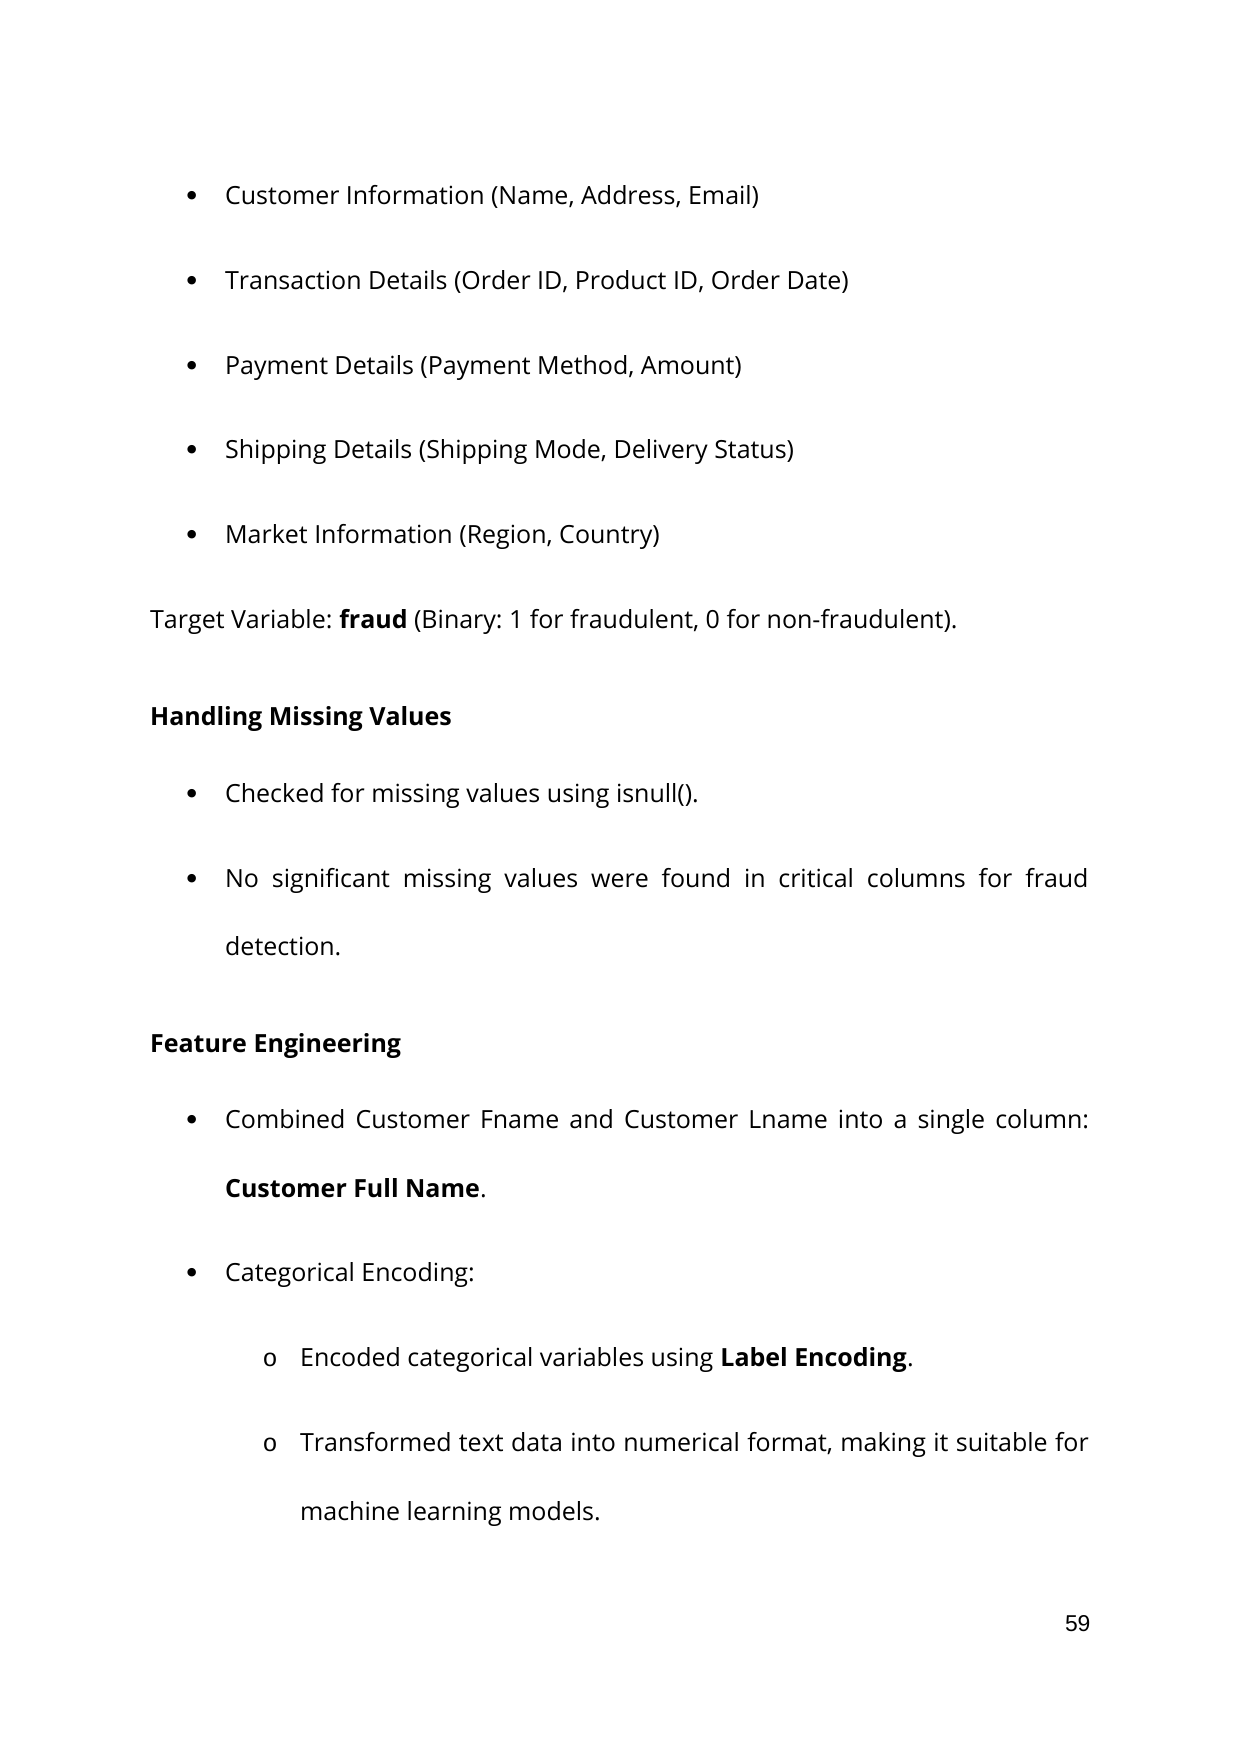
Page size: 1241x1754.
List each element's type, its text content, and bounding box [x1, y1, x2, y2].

list No significant missing values were found in critical columns for fraud detection. [187, 860, 1090, 962]
subtitle Handling Missing Values [150, 699, 1090, 733]
text Target Variable: fraud (Binary: 1 for fraudulent, 0 for non-fraudulent). [150, 602, 1090, 636]
list Categorical Encoding: [187, 1255, 1090, 1289]
list Checked for missing values using isnull(). [187, 775, 1090, 809]
list Combined Customer Fname and Customer Lname into a single column: Customer Full Name. [187, 1102, 1090, 1204]
list Market Information (Region, Country) [187, 517, 1090, 551]
list Encoded categorical variables using Label Encoding. [262, 1340, 1090, 1374]
list Shipping Details (Shipping Mode, Delivery Status) [187, 432, 1090, 466]
subtitle Feature Engineering [150, 1026, 1090, 1060]
list Payment Details (Payment Method, Amount) [187, 347, 1090, 381]
list Transformed text data into numerical format, making it suitable for machine learning models. [262, 1425, 1090, 1527]
list Customer Information (Name, Address, Email) [187, 178, 1090, 212]
list Transaction Details (Order ID, Product ID, Order Date) [187, 262, 1090, 297]
